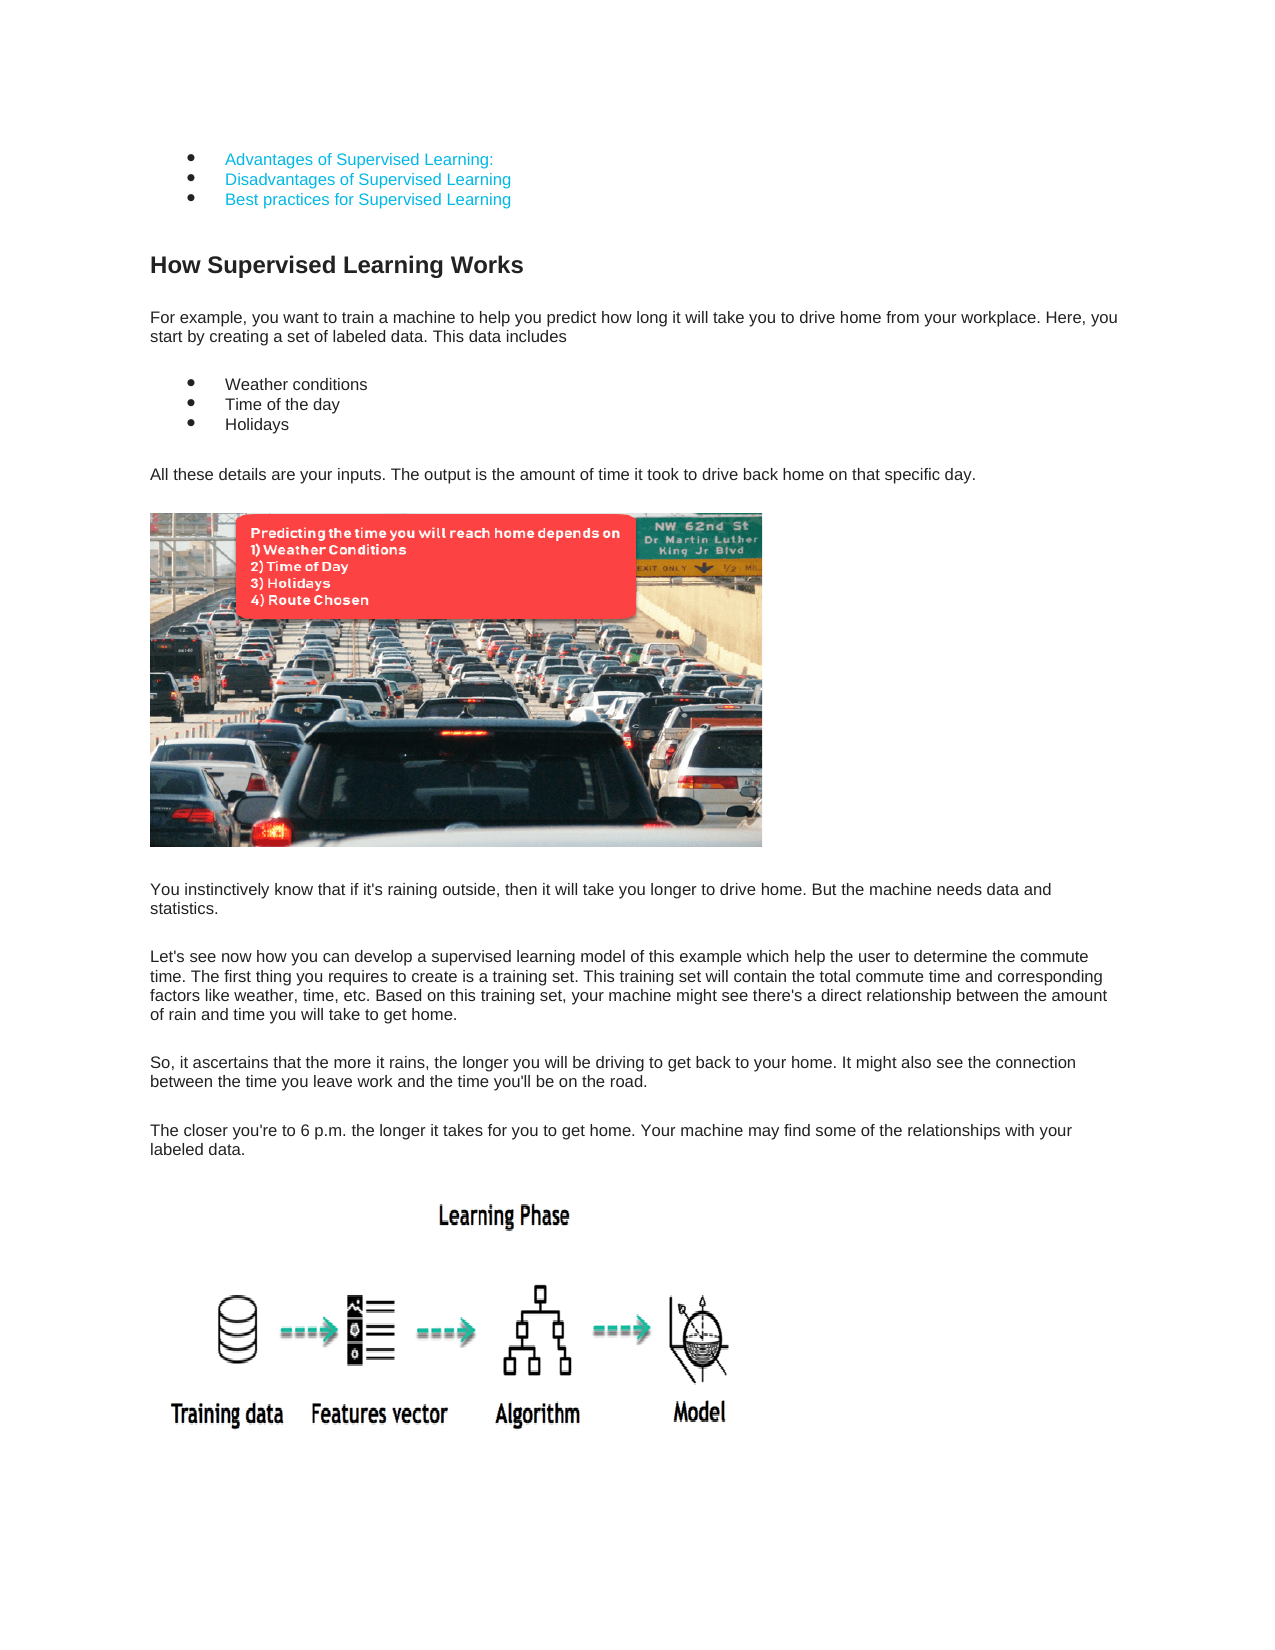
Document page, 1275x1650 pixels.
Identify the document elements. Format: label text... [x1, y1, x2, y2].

list Time of the day [187, 395, 1125, 415]
picture [150, 512, 763, 847]
picture [150, 1188, 809, 1456]
text So, it ascertains that the more it rains, the longer you will be driving to get back to your home. It might also see the connection between the time you leave work and the time you'll be on the road. [150, 1053, 1125, 1091]
text You instinctively know that if it's raining outside, then it will take you longer to drive home. But the machine needs data and statistics. [150, 880, 1125, 918]
list Best practices for Supervised Learning [187, 190, 1125, 210]
text For example, you want to train a machine to help you predict how long it will take you to drive home from your workplace. Here, you start by creating a set of labeled data. This data includes [150, 307, 1125, 346]
list Holidays [187, 415, 1125, 435]
list Disadvantages of Supervised Learning [187, 170, 1125, 190]
picture [264, 156, 270, 165]
text How Supervised Learning Works [150, 239, 1125, 278]
text Let's see now how you can develop a supervised learning model of this example which help the user to determine the commute time. The first thing you requires to create is a training set. This training set will contain the total commute time and corresponding factors like weather, time, etc. Based on this training set, your machine might see there's a direct relationship between the amount of rain and time you will take to get home. [150, 947, 1125, 1024]
list Weather conditions [187, 375, 1125, 395]
list Advantages of Supervised Learning: [187, 150, 1125, 170]
text The closer you're to 6 p.m. the longer it takes for you to get home. Your machine may find some of the relationships with your labeled data. [150, 1121, 1125, 1159]
text All these details are your inputs. The output is the amount of time it took to drive back home on that specific day. [150, 464, 1125, 483]
